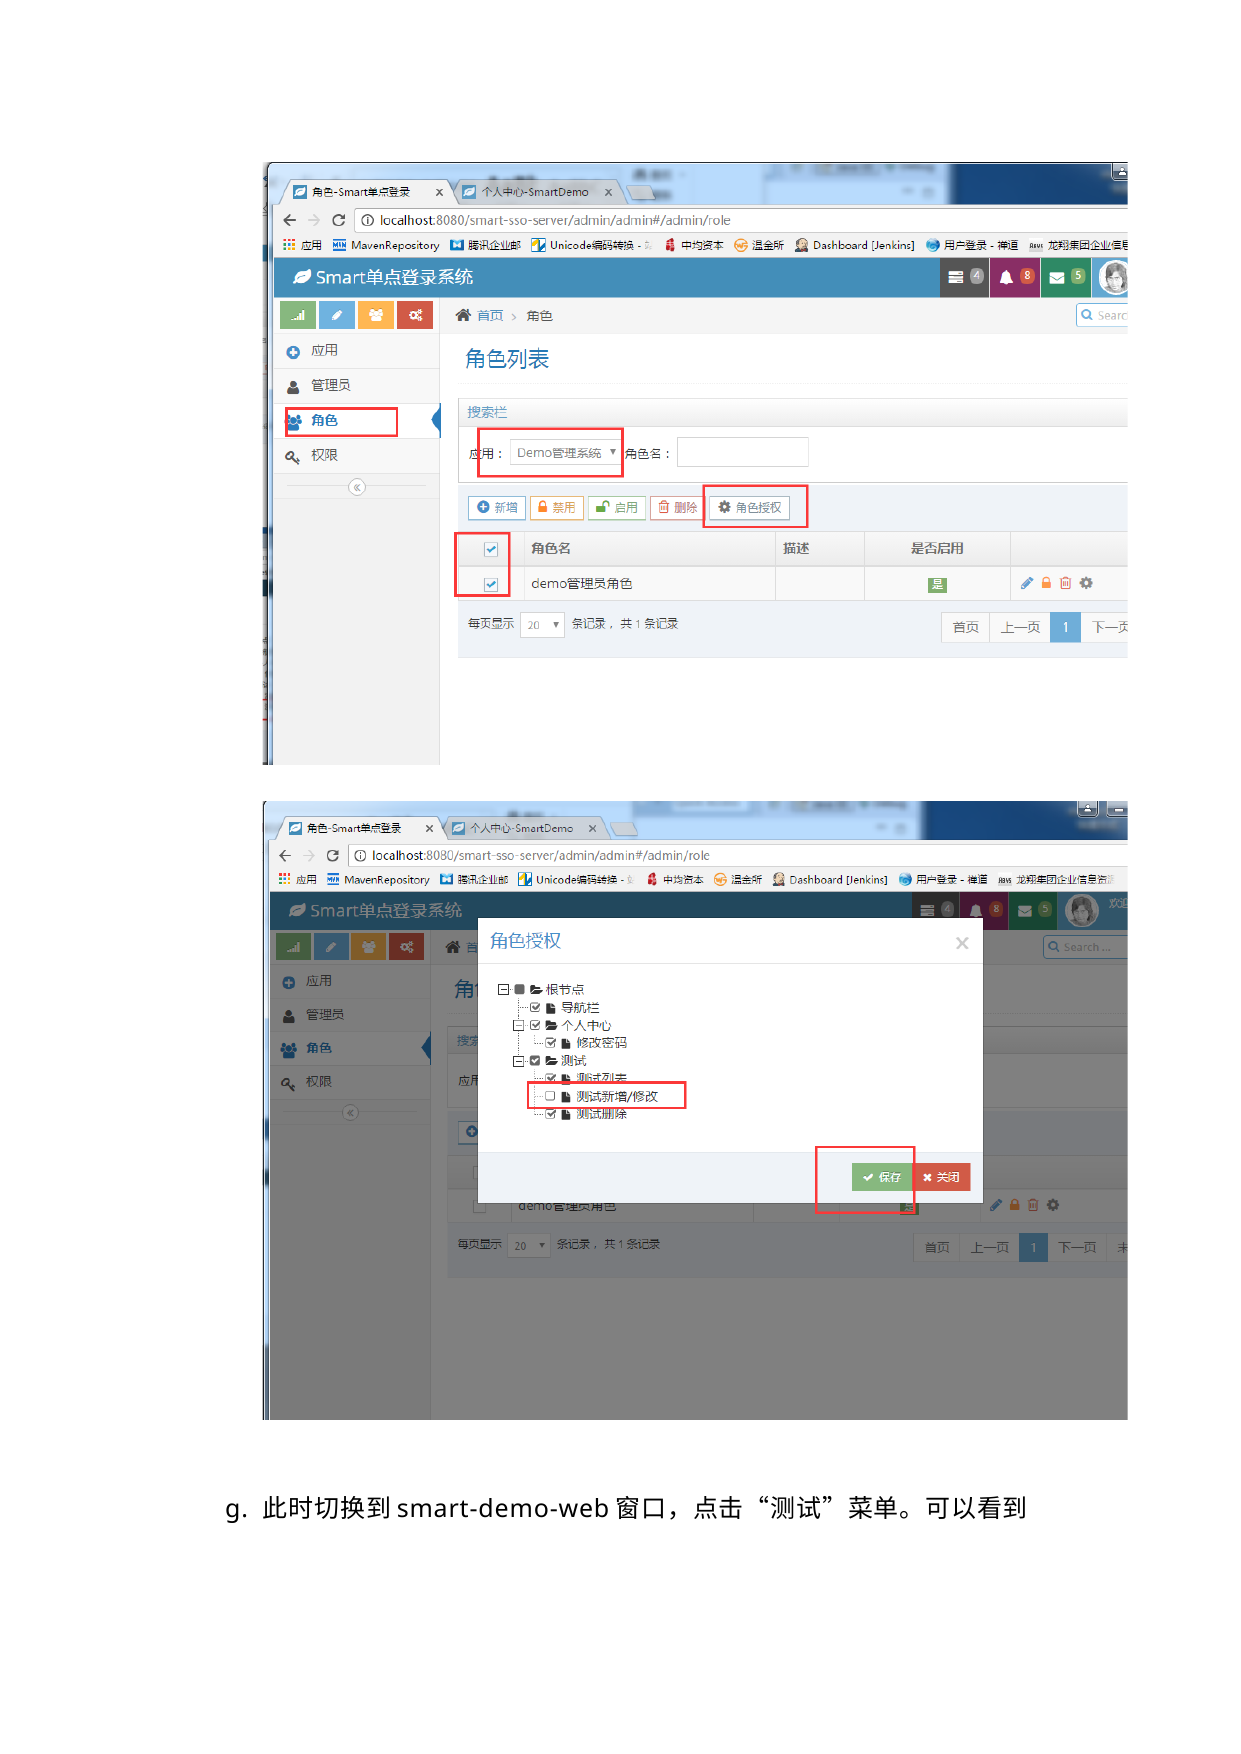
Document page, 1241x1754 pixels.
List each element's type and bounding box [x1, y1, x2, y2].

list [225, 1474, 1053, 1539]
picture [262, 801, 1128, 1420]
picture [262, 162, 1128, 765]
